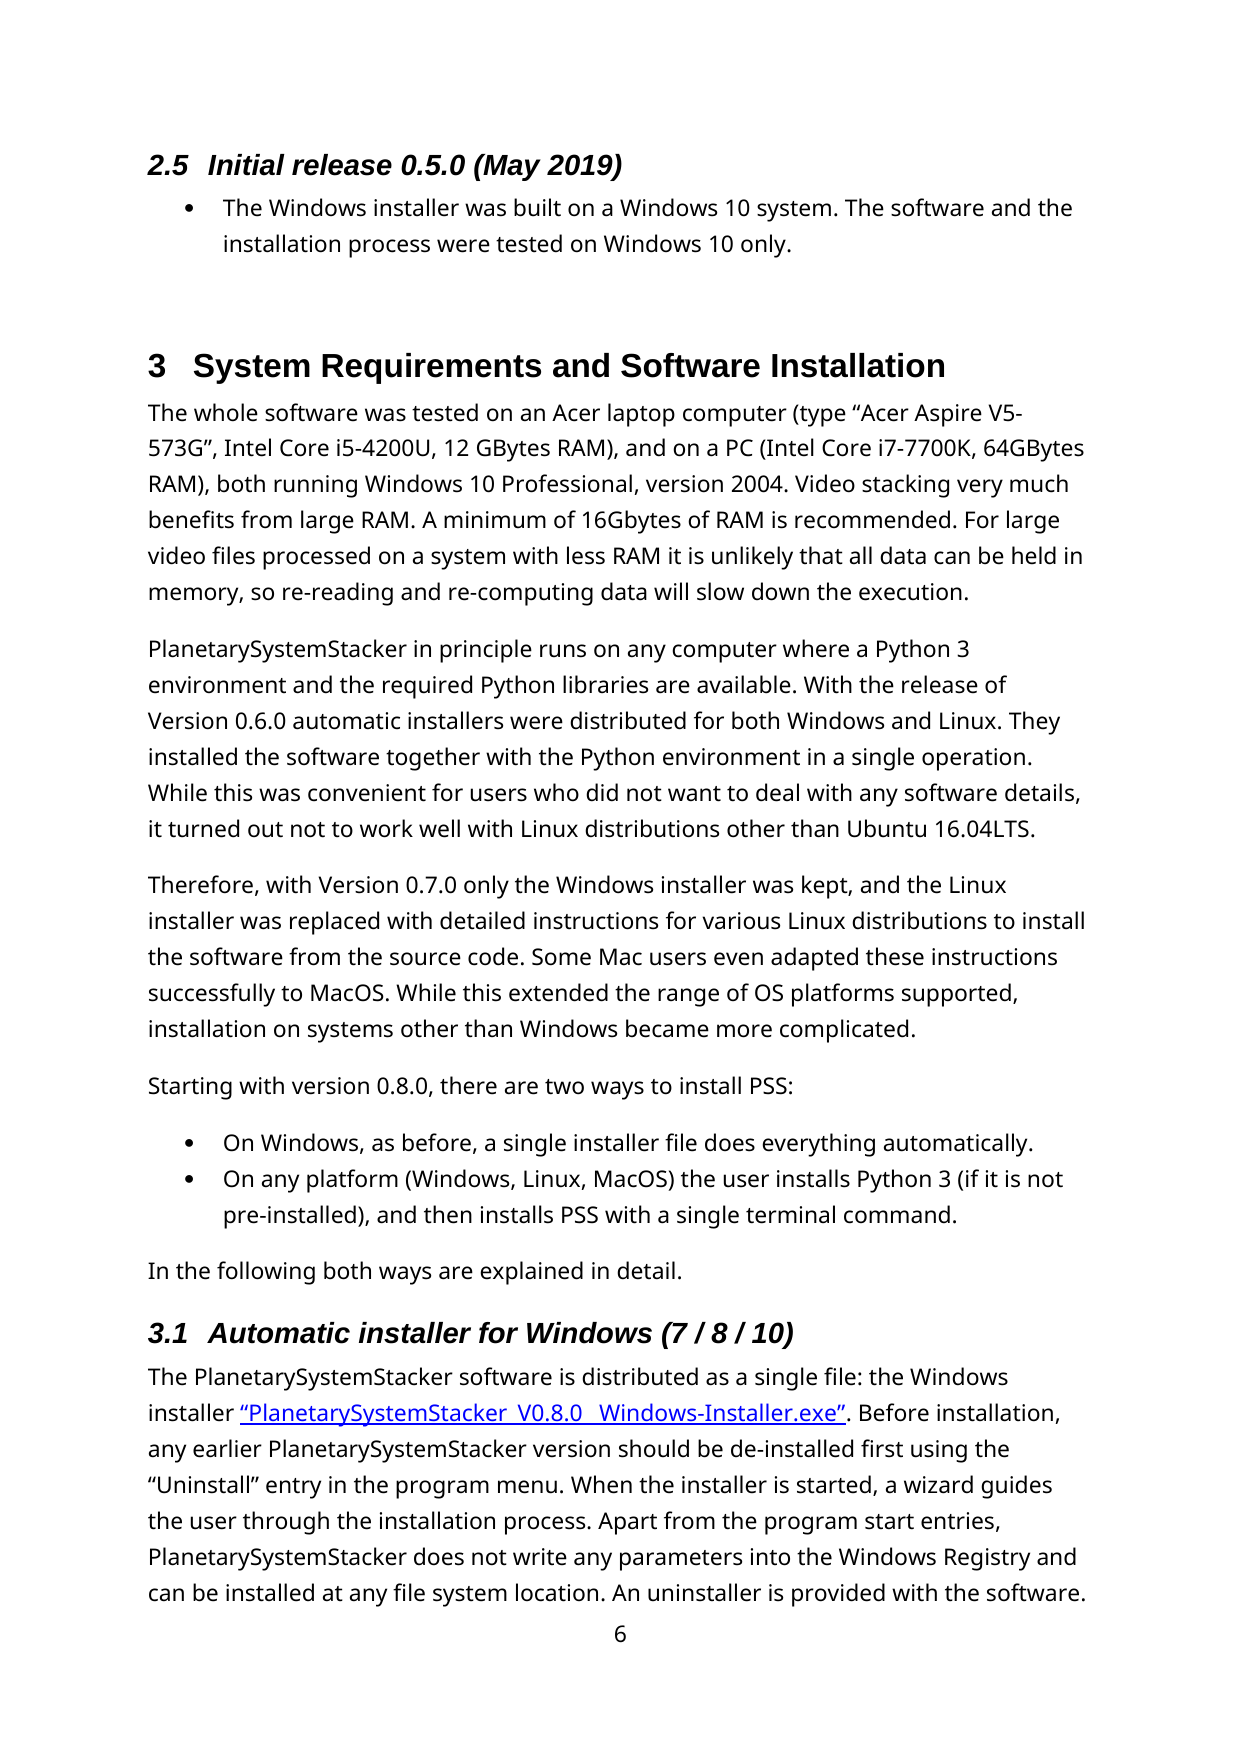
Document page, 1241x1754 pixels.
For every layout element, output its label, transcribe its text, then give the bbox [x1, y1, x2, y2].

text The whole software was tested on an Acer laptop computer (type “Acer Aspire V5-573G”, Intel Core i5-4200U, 12 GBytes RAM), and on a PC (Intel Core i7-7700K, 64GBytes RAM), both running Windows 10 Professional, version 2004. Video stacking very much benefits from large RAM. A minimum of 16Gbytes of RAM is recommended. For large video files processed on a system with less RAM it is unlikely that all data can be held in memory, so re-reading and re-computing data will slow down the execution. [148, 396, 1093, 607]
subtitle System Requirements and Software Installation [148, 346, 1093, 384]
list The Windows installer was built on a Windows 10 system. The software and the installation process were tested on Windows 10 only. [185, 192, 1093, 259]
subtitle Automatic installer for Windows (7 / 8 / 10) [148, 1316, 1093, 1350]
text Therefore, with Version 0.7.0 only the Windows installer was kept, and the Linux installer was replaced with detailed instructions for various Linux distributions to install the software from the source code. Some Mac users even adapted these instructions successfully to MacOS. While this extended the range of OS platforms supported, installation on systems other than Windows became more complicated. [148, 869, 1093, 1044]
text In the following both ways are explained in detail. [148, 1255, 1093, 1287]
text PlanetarySystemStacker in principle runs on any computer where a Python 3 environment and the required Python libraries are available. With the release of Version 0.6.0 automatic installers were distributed for both Windows and Linux. They installed the software together with the Python environment in a single operation. While this was convenient for users who did not want to deal with any software details, it turned out not to work well with Linux distributions other than Ubuntu 16.04LTS. [148, 633, 1093, 844]
list On Windows, as before, a single installer file does everything automatically. [185, 1127, 1093, 1158]
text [148, 1361, 1093, 1608]
subtitle Initial release 0.5.0 (May 2019) [148, 148, 1093, 181]
list On any platform (Windows, Linux, MacOS) the user installs Python 3 (if it is not pre-installed), and then installs PSS with a single terminal command. [185, 1163, 1093, 1230]
text Starting with version 0.8.0, there are two ways to install PSS: [148, 1070, 1093, 1101]
